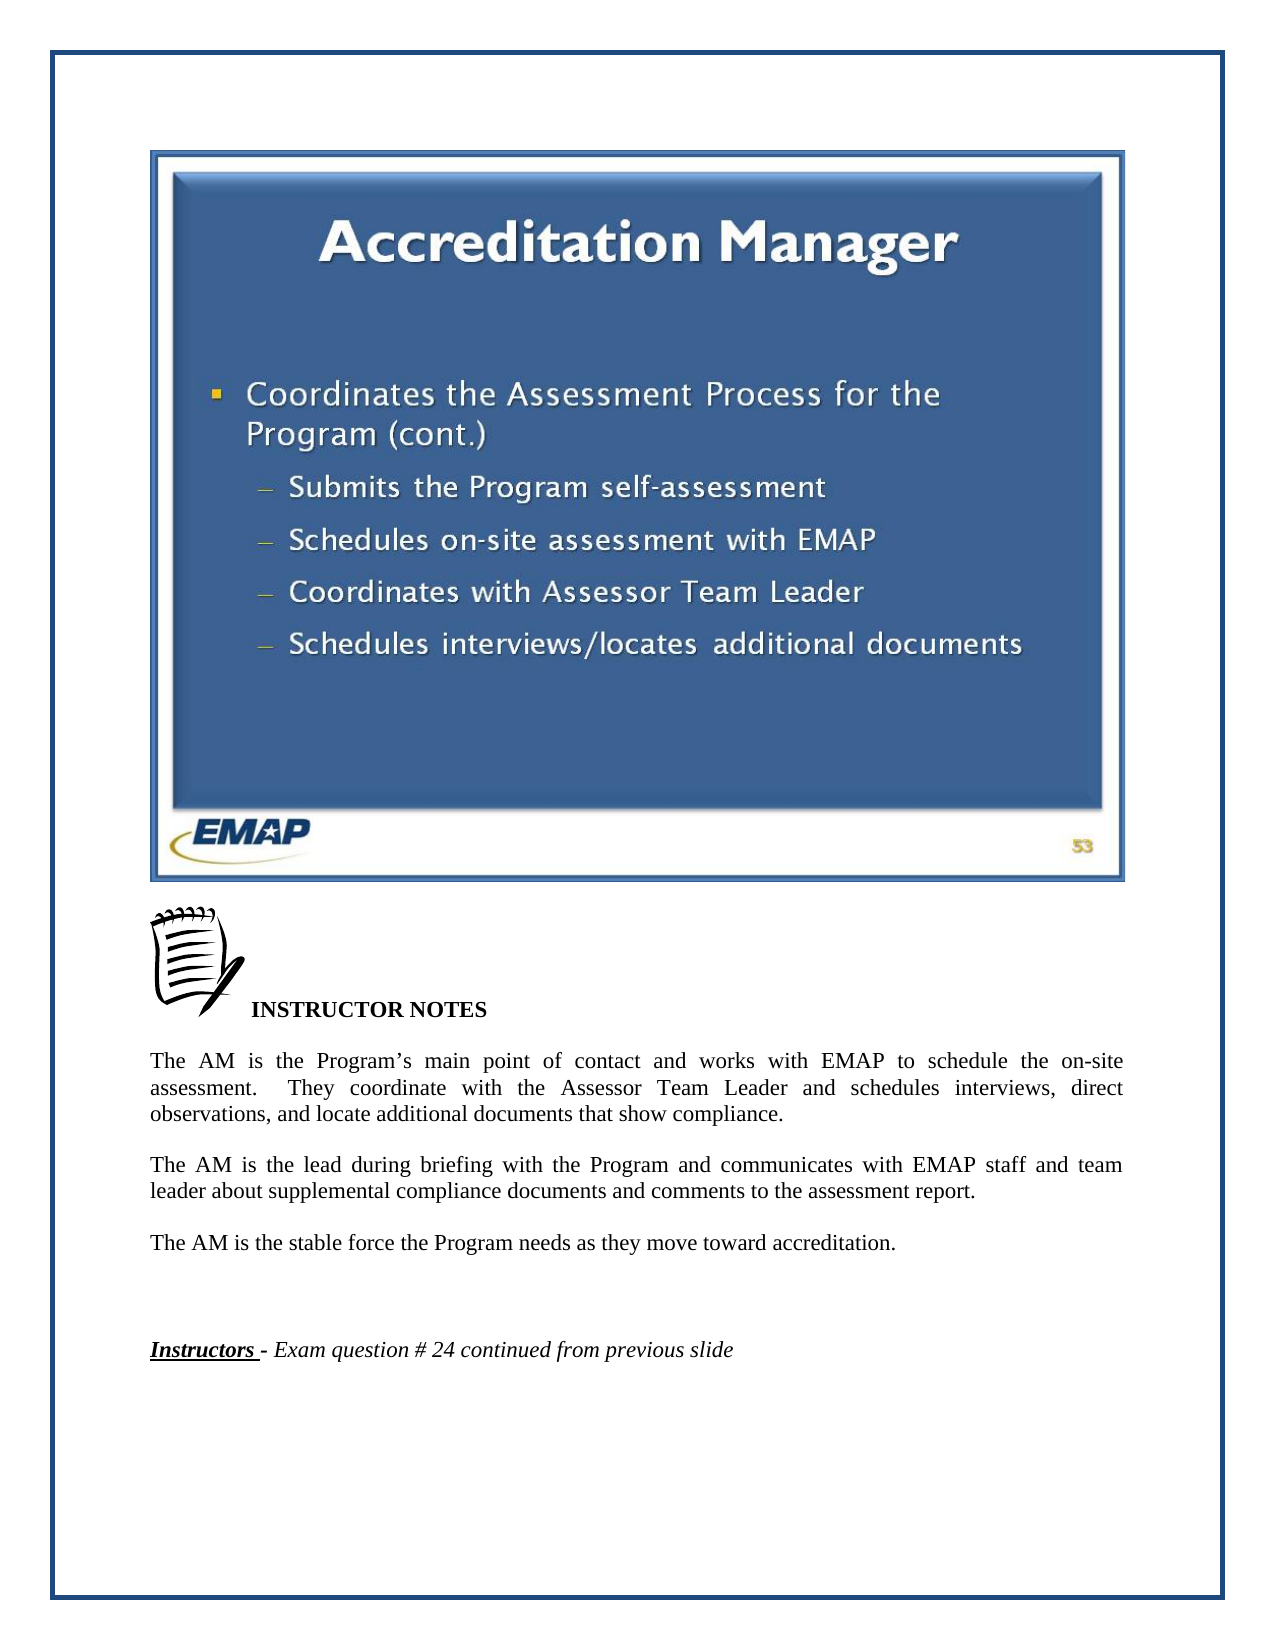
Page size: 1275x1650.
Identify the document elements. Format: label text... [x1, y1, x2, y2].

text The AM is the Program’s main point of contact and works with EMAP to schedule the on-site assessment. They coordinate with the Assessor Team Leader and schedules interviews, direct observations, and locate additional documents that show compliance. [150, 1047, 1125, 1126]
text The AM is the lead during briefing with the Program and communicates with EMAP staff and team leader about supplemental compliance documents and comments to the assessment report. [150, 1151, 1125, 1204]
text Instructors - Exam question # 24 continued from previous slide [150, 1337, 1125, 1363]
text INSTRUCTOR NOTES [150, 906, 1125, 1022]
text The AM is the stable force the Program needs as they move toward accreditation. [150, 1229, 1125, 1255]
picture [150, 150, 1125, 882]
